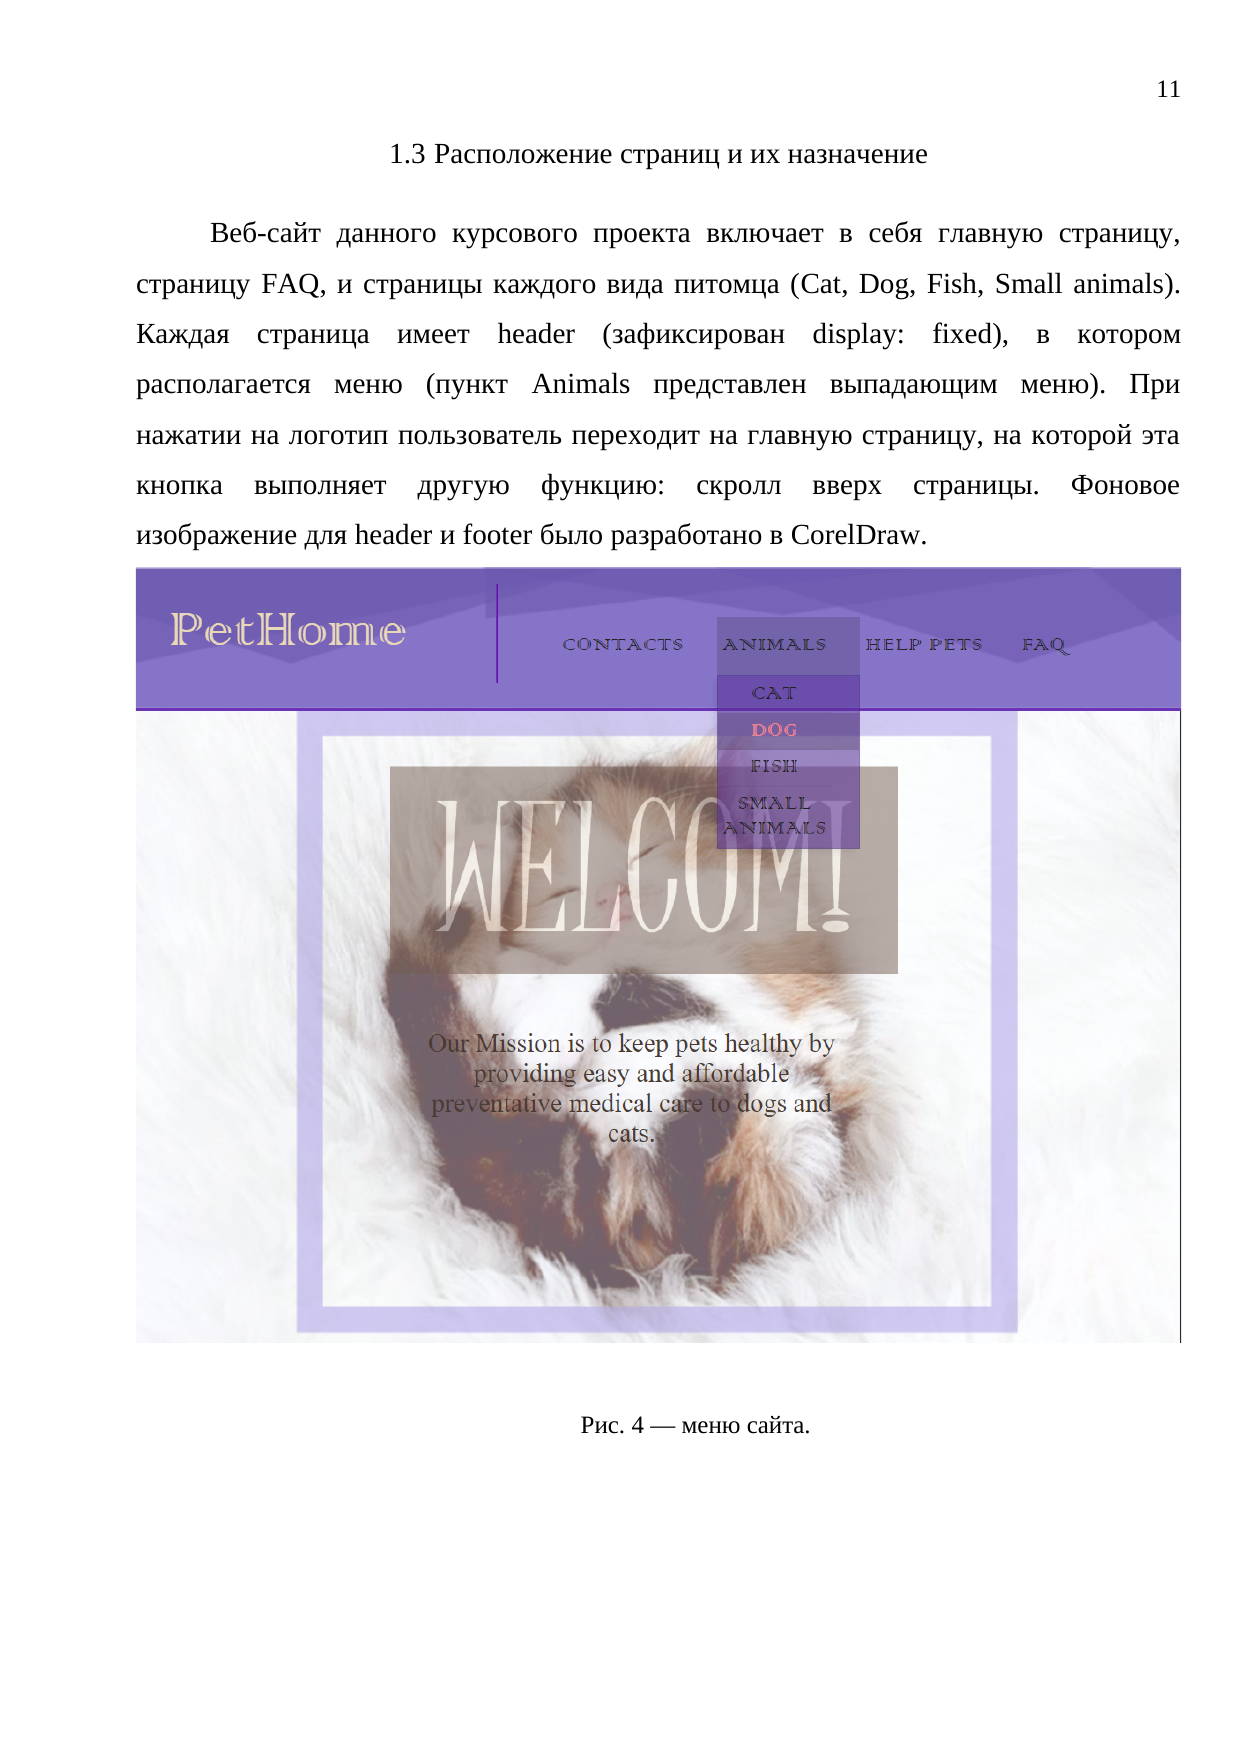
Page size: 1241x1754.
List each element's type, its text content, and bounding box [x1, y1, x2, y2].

text Рис. 4 — меню сайта. [136, 1410, 1181, 1439]
picture [135, 567, 1182, 1343]
text Веб-сайт данного курсового проекта включает в себя главную страницу, страницу FAQ, и страницы каждого вида питомца (Cat, Dog, Fish, Small animals). Каждая страница имеет header (зафиксирован display: fixed), в котором располагается меню (пункт Animals представлен выпадающим меню). При нажатии на логотип пользователь переходит на главную страницу, на которой эта кнопка выполняет другую функцию: скролл вверх страницы. Фоновое изображение для header и footer было разработано в CorelDraw. [136, 216, 1181, 551]
subtitle Расположение страниц и их назначение [136, 136, 1181, 170]
